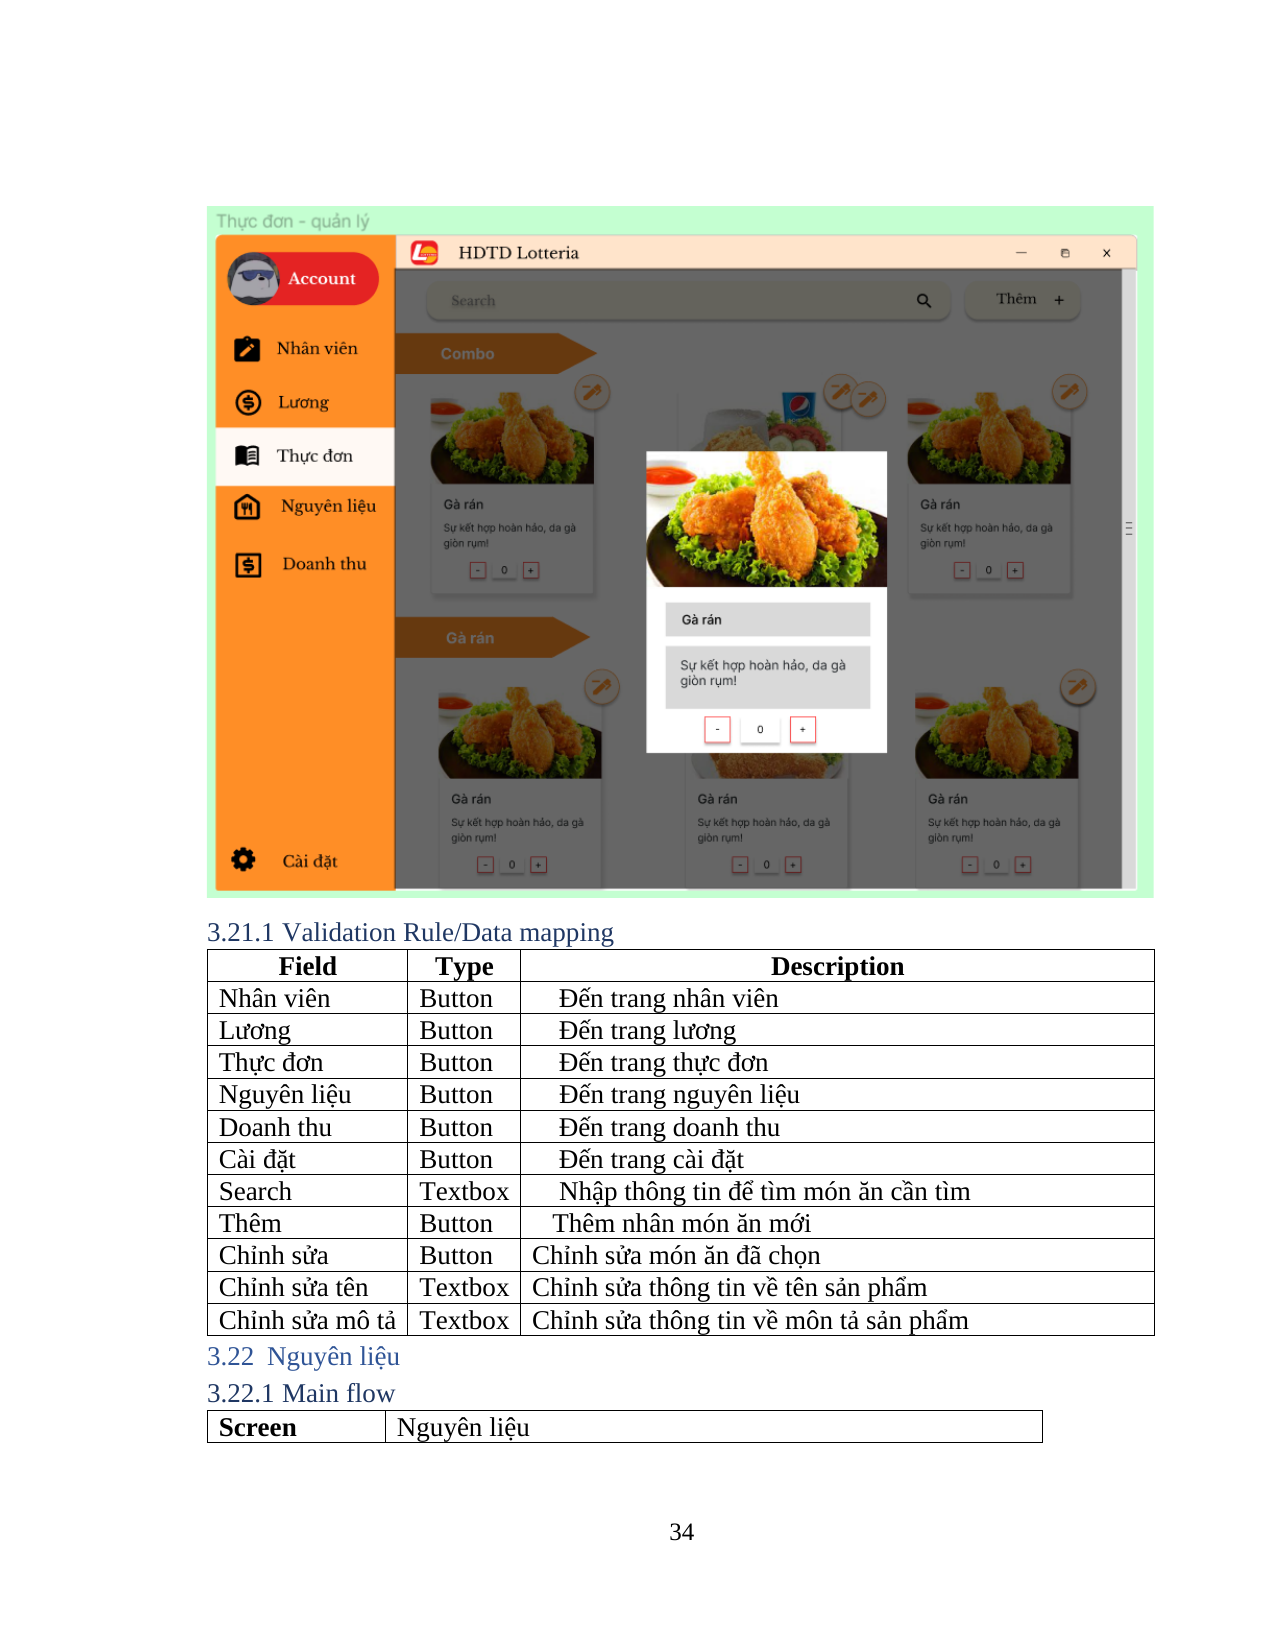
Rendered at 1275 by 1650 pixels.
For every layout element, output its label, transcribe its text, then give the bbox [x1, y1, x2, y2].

table_header Nguyên liệu [386, 1411, 1042, 1442]
table_cell Button [408, 1046, 520, 1077]
table_cell Button [408, 982, 520, 1013]
table_cell Lương [208, 1014, 407, 1045]
table_cell Button [408, 1207, 520, 1238]
subtitle Nguyên liệu [207, 1340, 1156, 1371]
picture [206, 206, 1154, 898]
table_header Type [408, 950, 520, 981]
table_cell Chỉnh sửa tên [208, 1272, 407, 1303]
table_cell Chỉnh sửa mô tả [208, 1304, 407, 1335]
table_cell Đến trang nhân viên [521, 982, 1154, 1013]
subtitle Validation Rule/Data mapping [207, 916, 1156, 947]
table_cell Chỉnh sửa thông tin về môn tả sản phẩm [521, 1304, 1154, 1335]
table_cell Chỉnh sửa món ăn đã chọn [521, 1239, 1154, 1271]
table_cell Thực đơn [208, 1046, 407, 1077]
table_cell Thêm nhân món ăn mới [521, 1207, 1154, 1238]
table_cell Button [408, 1143, 520, 1174]
table_cell Textbox [408, 1304, 520, 1335]
table_cell Chỉnh sửa thông tin về tên sản phẩm [521, 1272, 1154, 1303]
table_cell Textbox [408, 1175, 520, 1206]
table_cell Search [208, 1175, 407, 1206]
table_cell Chỉnh sửa [208, 1239, 407, 1271]
table_header Description [521, 950, 1154, 981]
table_cell Button [408, 1079, 520, 1109]
table_header Screen [208, 1411, 385, 1442]
table_cell Textbox [408, 1272, 520, 1303]
table_cell Cài đặt [208, 1143, 407, 1174]
subtitle Main flow [207, 1377, 1156, 1408]
table_header Field [208, 950, 407, 981]
table_cell Đến trang lương [521, 1014, 1154, 1045]
table_cell Doanh thu [208, 1111, 407, 1142]
table_cell Đến trang nguyên liệu [521, 1079, 1154, 1109]
table_cell Đến trang doanh thu [521, 1111, 1154, 1142]
table_cell Button [408, 1111, 520, 1142]
table_cell Button [408, 1239, 520, 1271]
table_cell Nhập thông tin để tìm món ăn cần tìm [521, 1175, 1154, 1206]
table_cell Thêm [208, 1207, 407, 1238]
table_cell Đến trang thực đơn [521, 1046, 1154, 1077]
table_cell Nguyên liệu [208, 1079, 407, 1109]
table_cell Nhân viên [208, 982, 407, 1013]
table_cell Đến trang cài đặt [521, 1143, 1154, 1174]
table_cell Button [408, 1014, 520, 1045]
